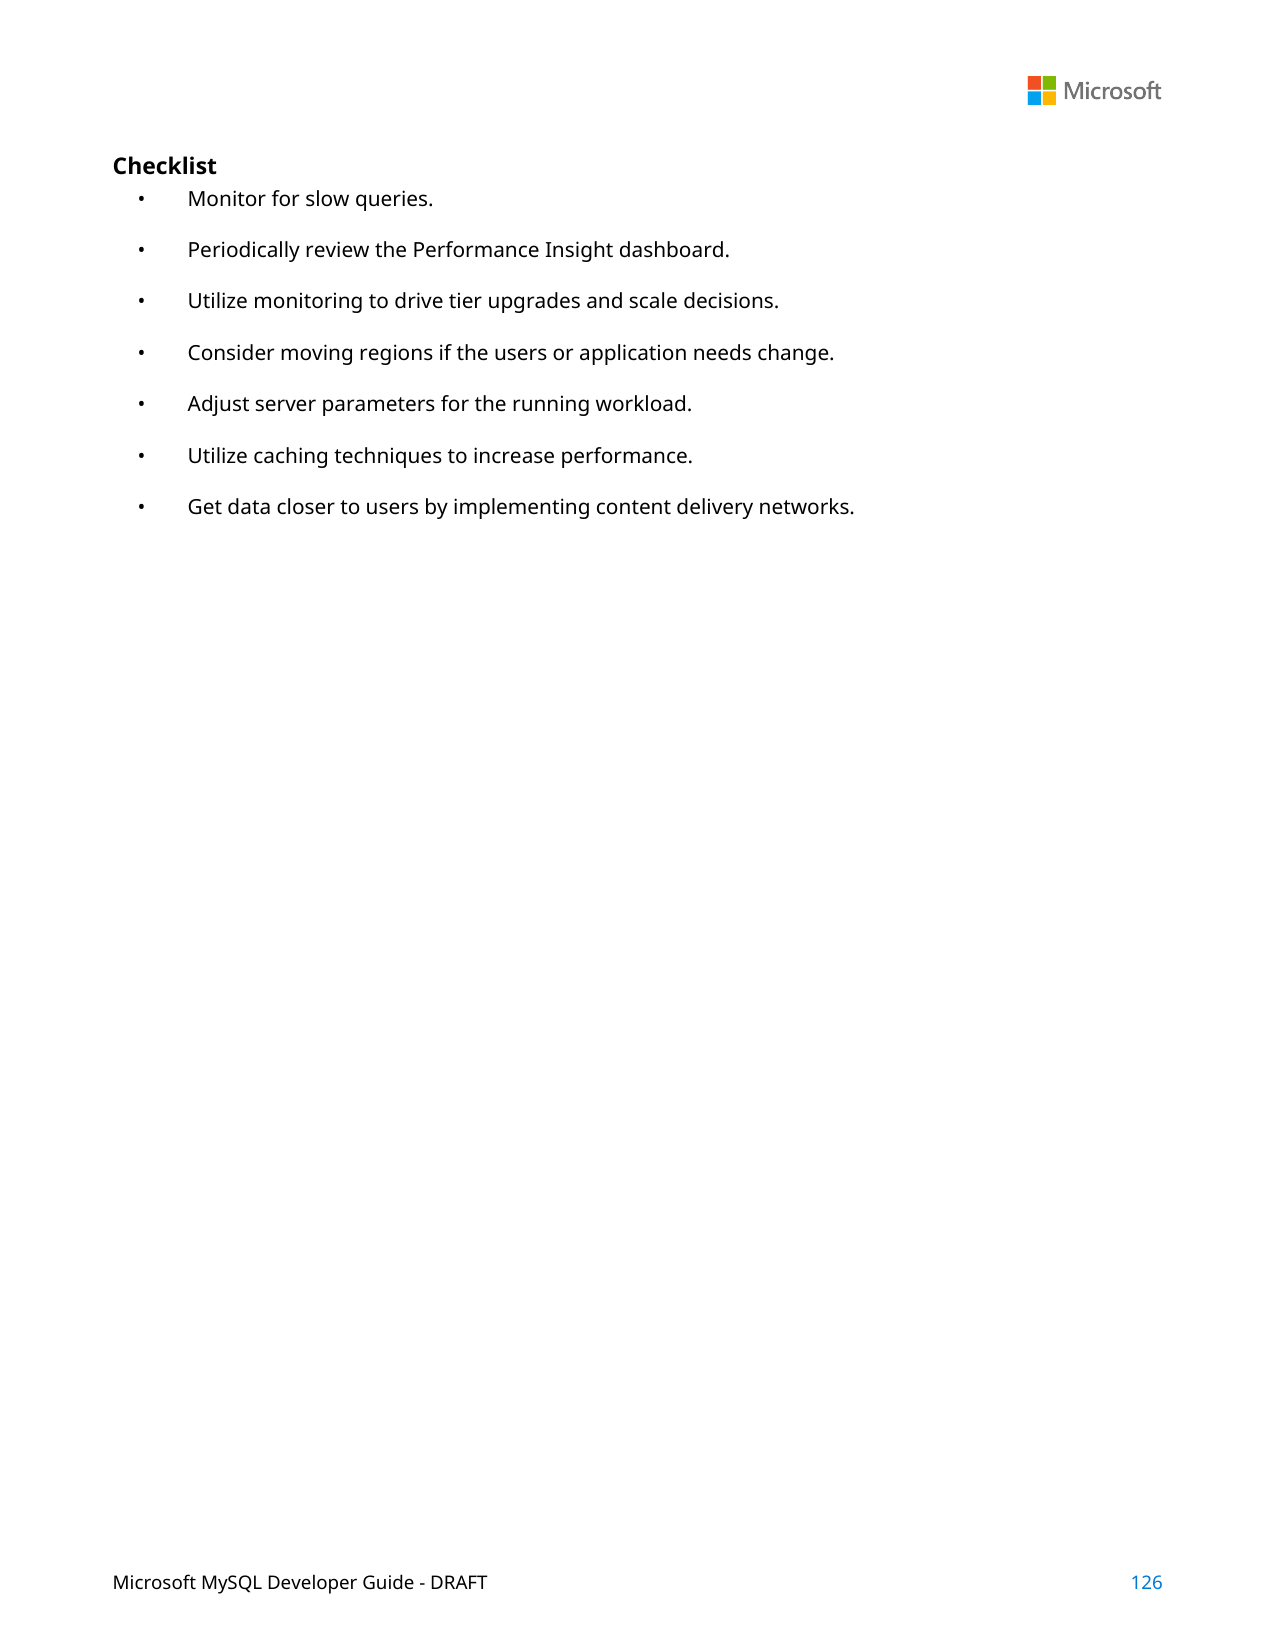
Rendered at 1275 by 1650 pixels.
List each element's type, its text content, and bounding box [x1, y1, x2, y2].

list Adjust server parameters for the running workload. [137, 389, 1162, 418]
list Get data closer to users by implementing content delivery networks. [137, 492, 1162, 521]
list Utilize monitoring to drive tier upgrades and scale decisions. [137, 287, 1162, 315]
picture [1026, 75, 1163, 107]
list Monitor for slow queries. [137, 184, 1162, 212]
subtitle Checklist [112, 150, 1162, 181]
list Consider moving regions if the users or application needs change. [137, 338, 1162, 367]
list Periodically review the Performance Insight dashboard. [137, 235, 1162, 264]
list Utilize caching techniques to increase performance. [137, 441, 1162, 469]
